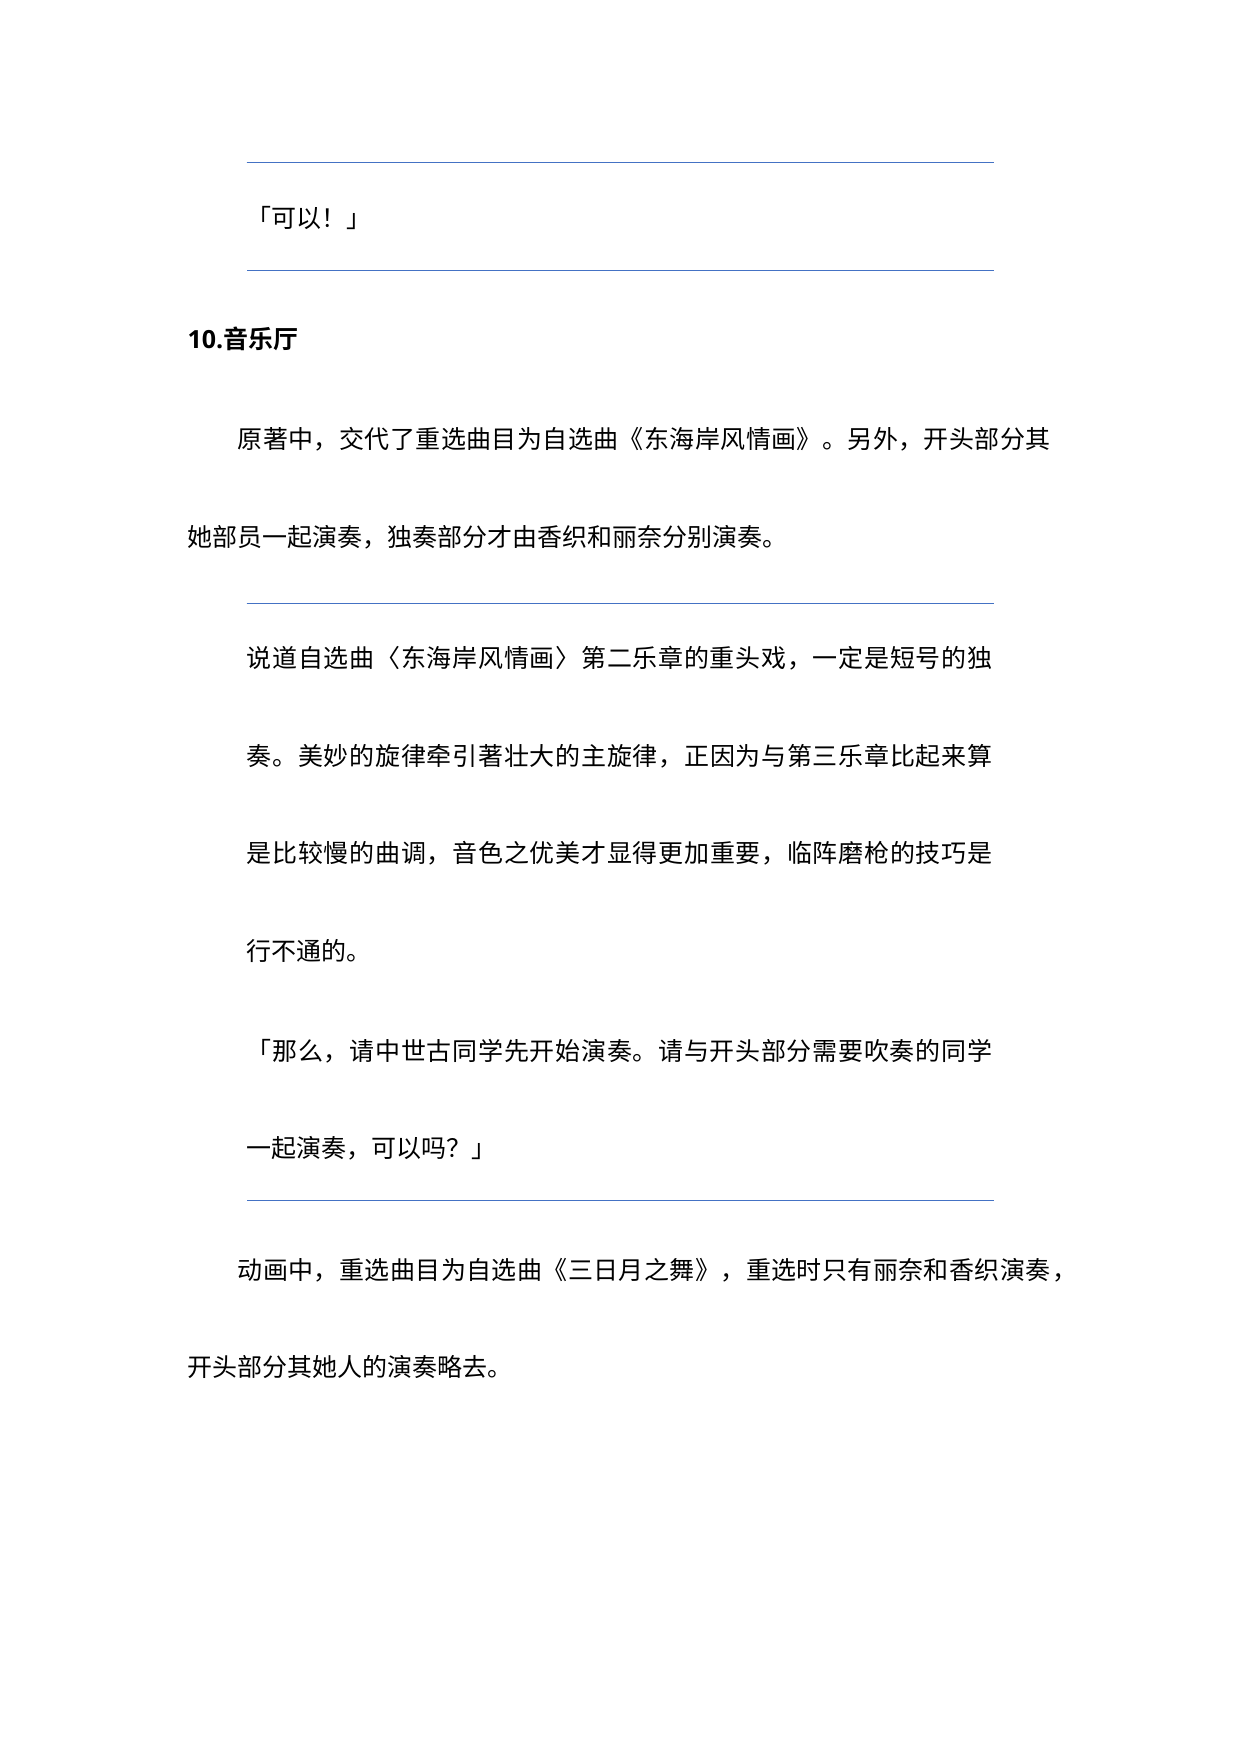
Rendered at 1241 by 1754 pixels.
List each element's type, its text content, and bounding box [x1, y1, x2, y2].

text 原著中，交代了重选曲目为自选曲《东海岸风情画》。另外，开头部分其她部员一起演奏，独奏部分才由香织和丽奈分别演奏。 [187, 405, 1053, 568]
text 说道自选曲〈东海岸风情画〉第二乐章的重头戏，一定是短号的独奏。美妙的旋律牵引著壮大的主旋律，正因为与第三乐章比起来算是比较慢的曲调，音色之优美才显得更加重要，临阵磨枪的技巧是行不通的。 [247, 604, 994, 982]
text 「可以！」 [247, 163, 994, 270]
text 动画中，重选曲目为自选曲《三日月之舞》，重选时只有丽奈和香织演奏，开头部分其她人的演奏略去。 [187, 1236, 1053, 1398]
subtitle 音乐厅 [187, 306, 1053, 371]
text 「那么，请中世古同学先开始演奏。请与开头部分需要吹奏的同学一起演奏，可以吗？」 [247, 995, 994, 1200]
